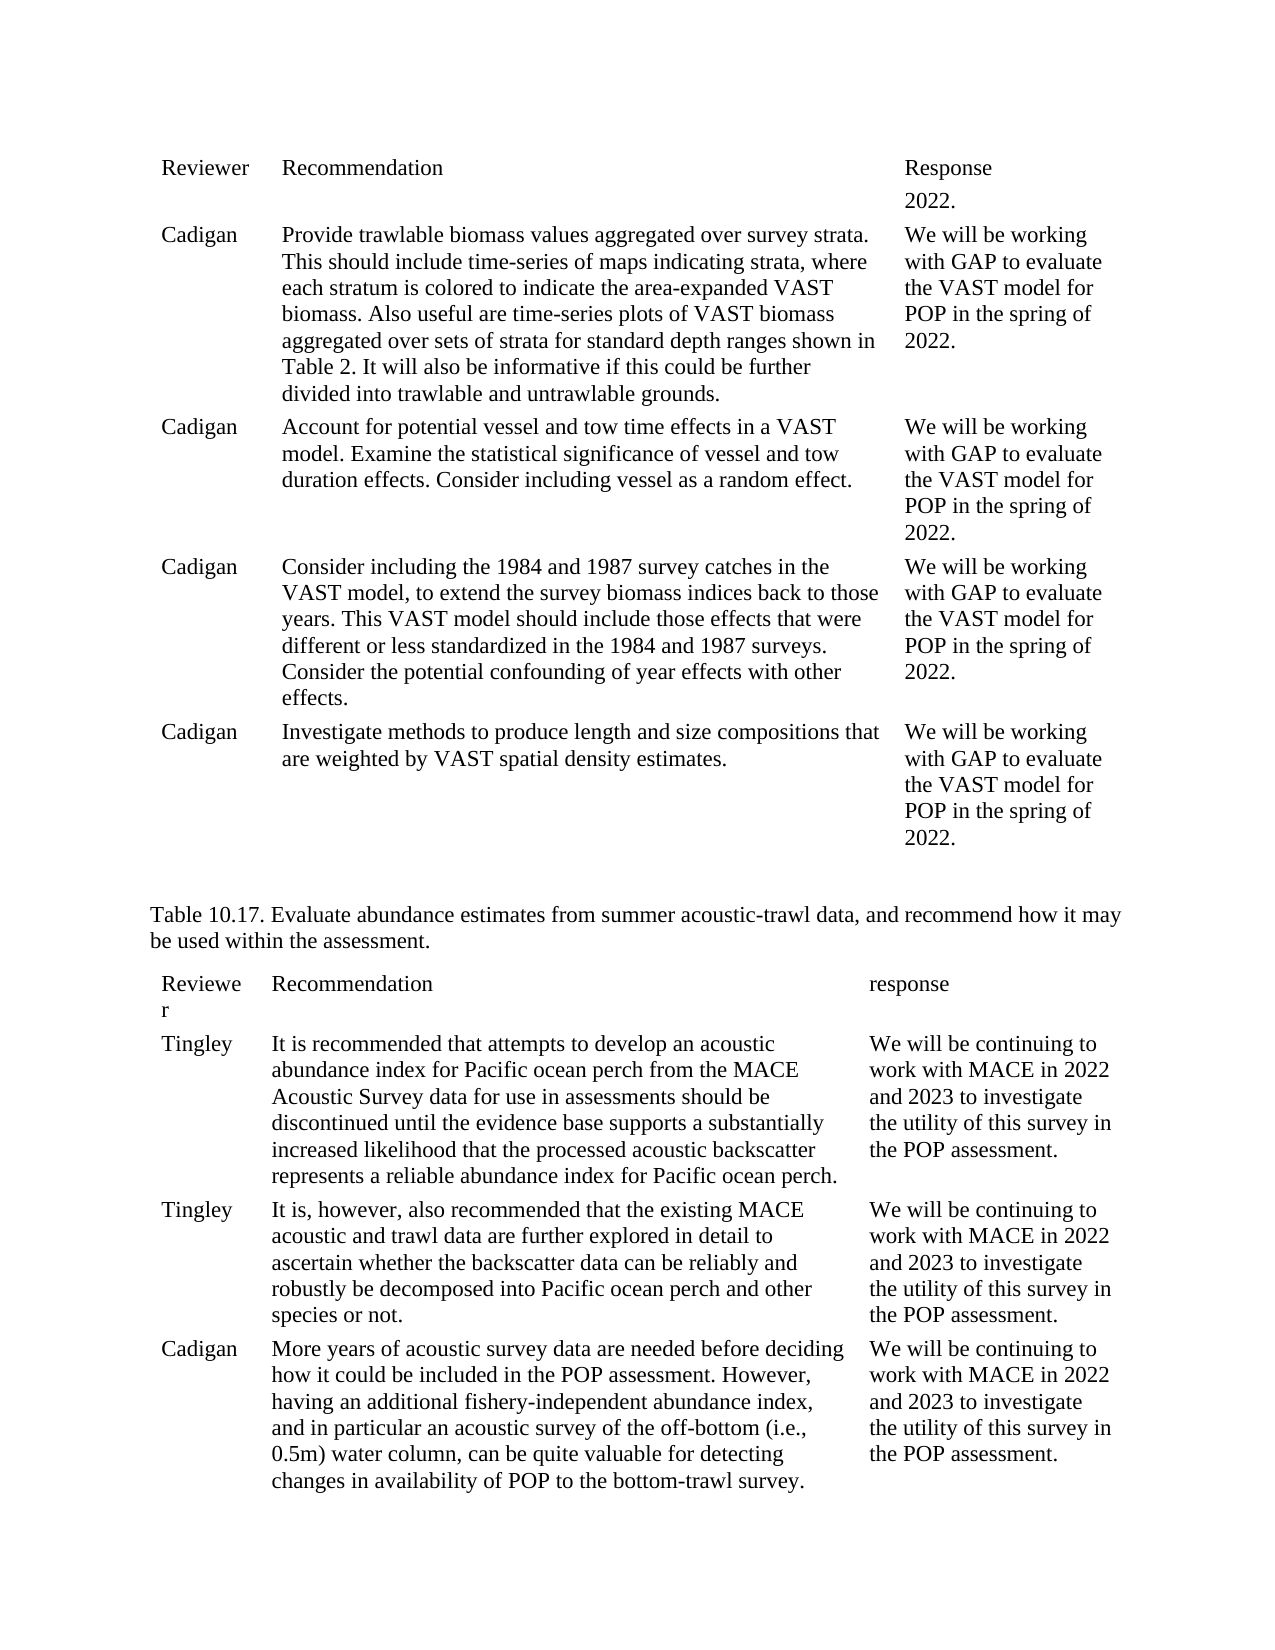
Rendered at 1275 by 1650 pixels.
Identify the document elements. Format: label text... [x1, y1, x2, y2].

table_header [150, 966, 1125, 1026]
text Table 10.17. Evaluate abundance estimates from summer acoustic-trawl data, and recommend how it may be used within the assessment. [150, 901, 1125, 954]
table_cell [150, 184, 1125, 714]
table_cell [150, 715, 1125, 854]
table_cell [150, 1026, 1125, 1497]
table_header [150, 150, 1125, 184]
